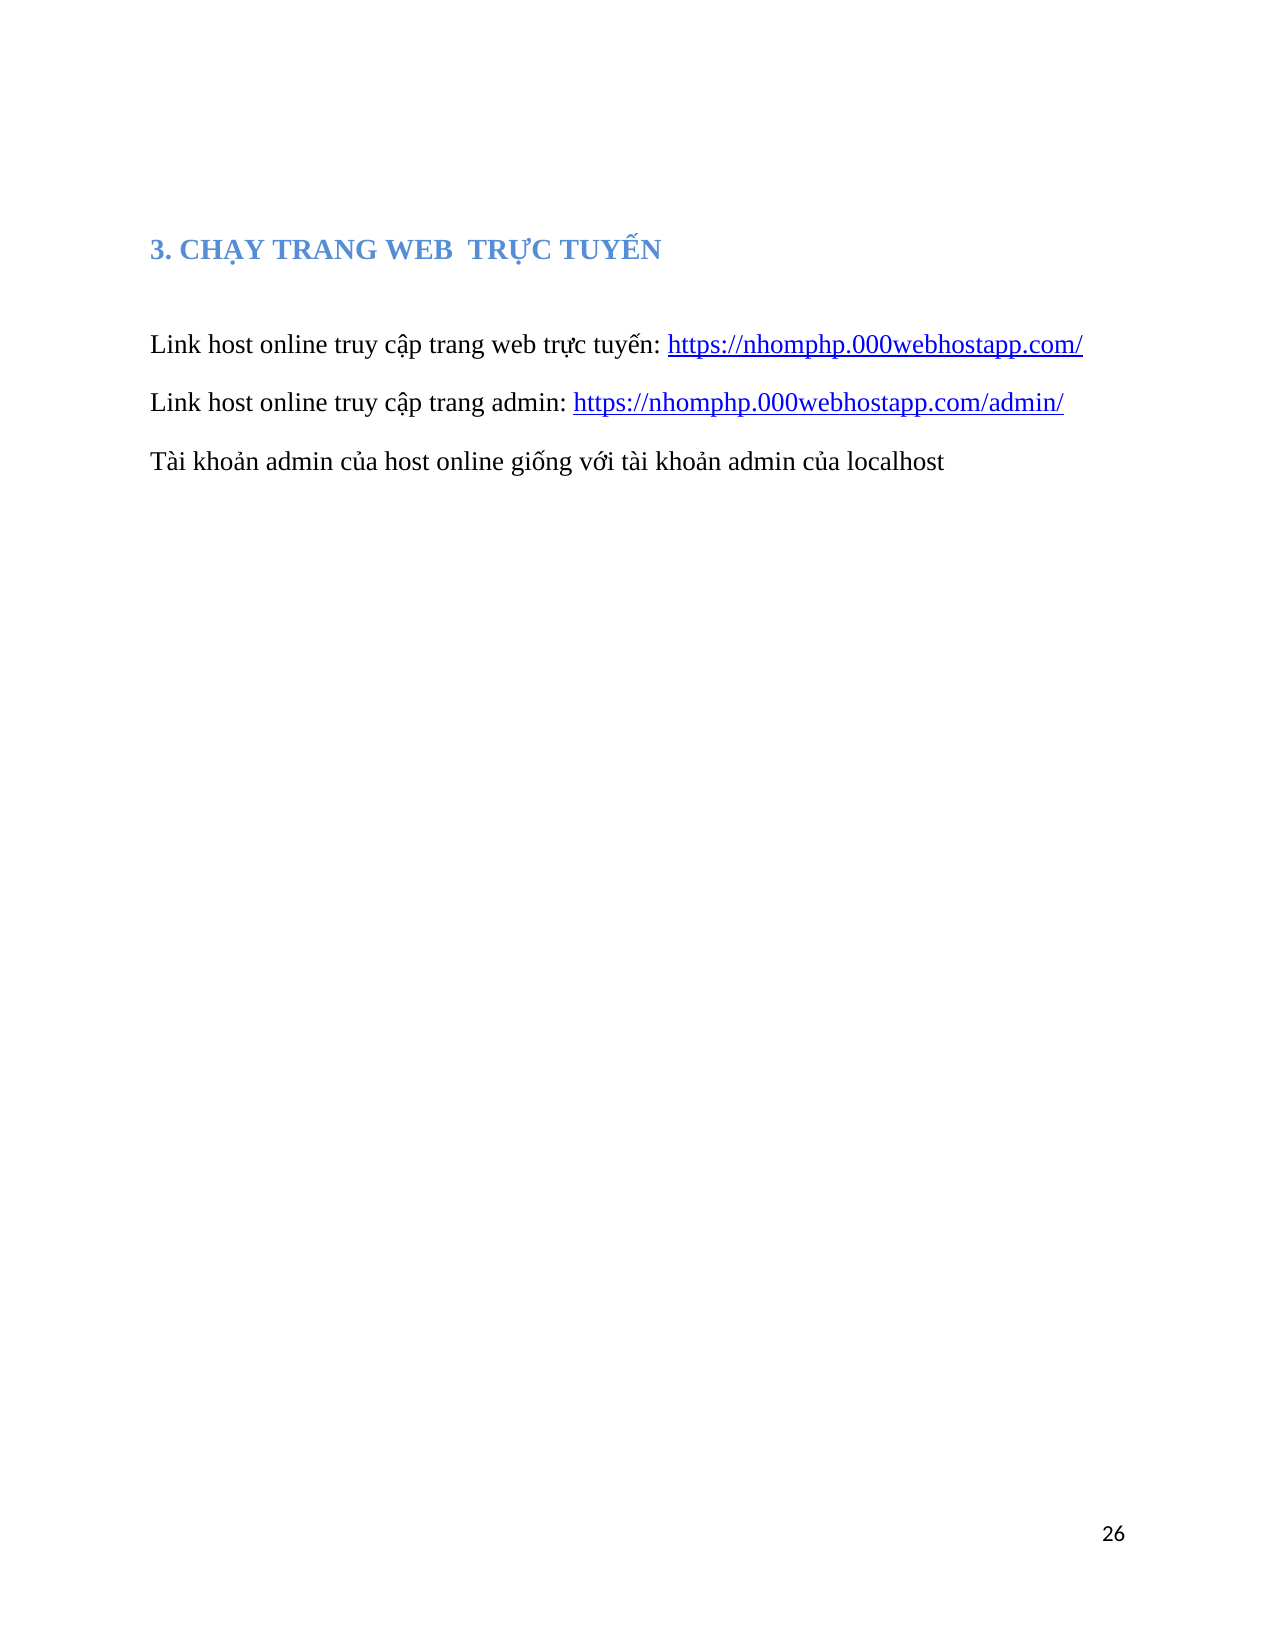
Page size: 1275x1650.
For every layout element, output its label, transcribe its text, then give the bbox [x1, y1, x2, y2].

text Link host online truy cập trang web trực tuyến: https://nhomphp.000webhostapp.com/ [150, 328, 1125, 359]
text Link host online truy cập trang admin: https://nhomphp.000webhostapp.com/admin/ [150, 386, 1125, 418]
text Tài khoản admin của host online giống với tài khoản admin của localhost [150, 445, 1125, 476]
subtitle 3. CHẠY TRANG WEB TRỰC TUYẾN [150, 232, 1125, 266]
